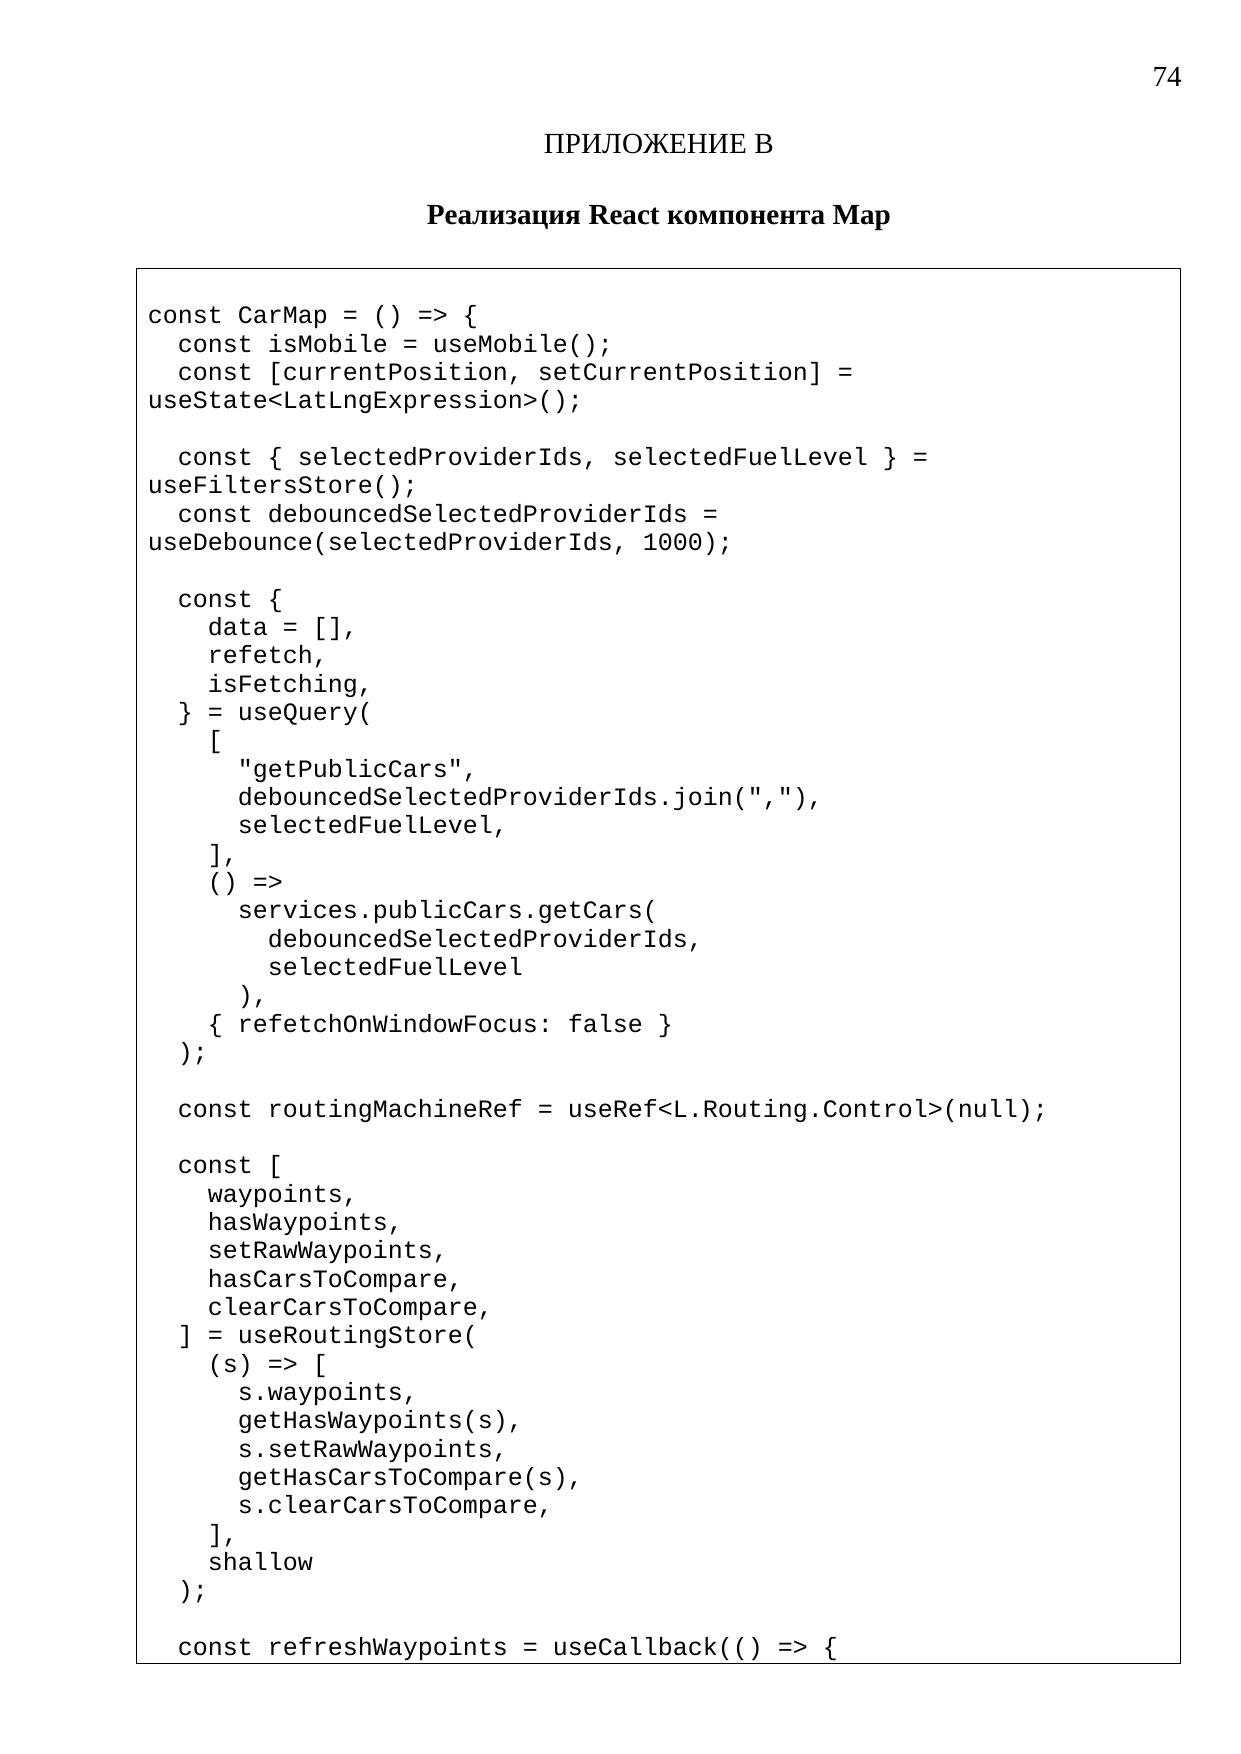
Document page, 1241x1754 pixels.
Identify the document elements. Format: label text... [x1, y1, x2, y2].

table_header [137, 269, 1180, 1663]
text Реализация React компонента Map [136, 197, 1181, 231]
subtitle ПРИЛОЖЕНИЕ В [136, 126, 1181, 160]
